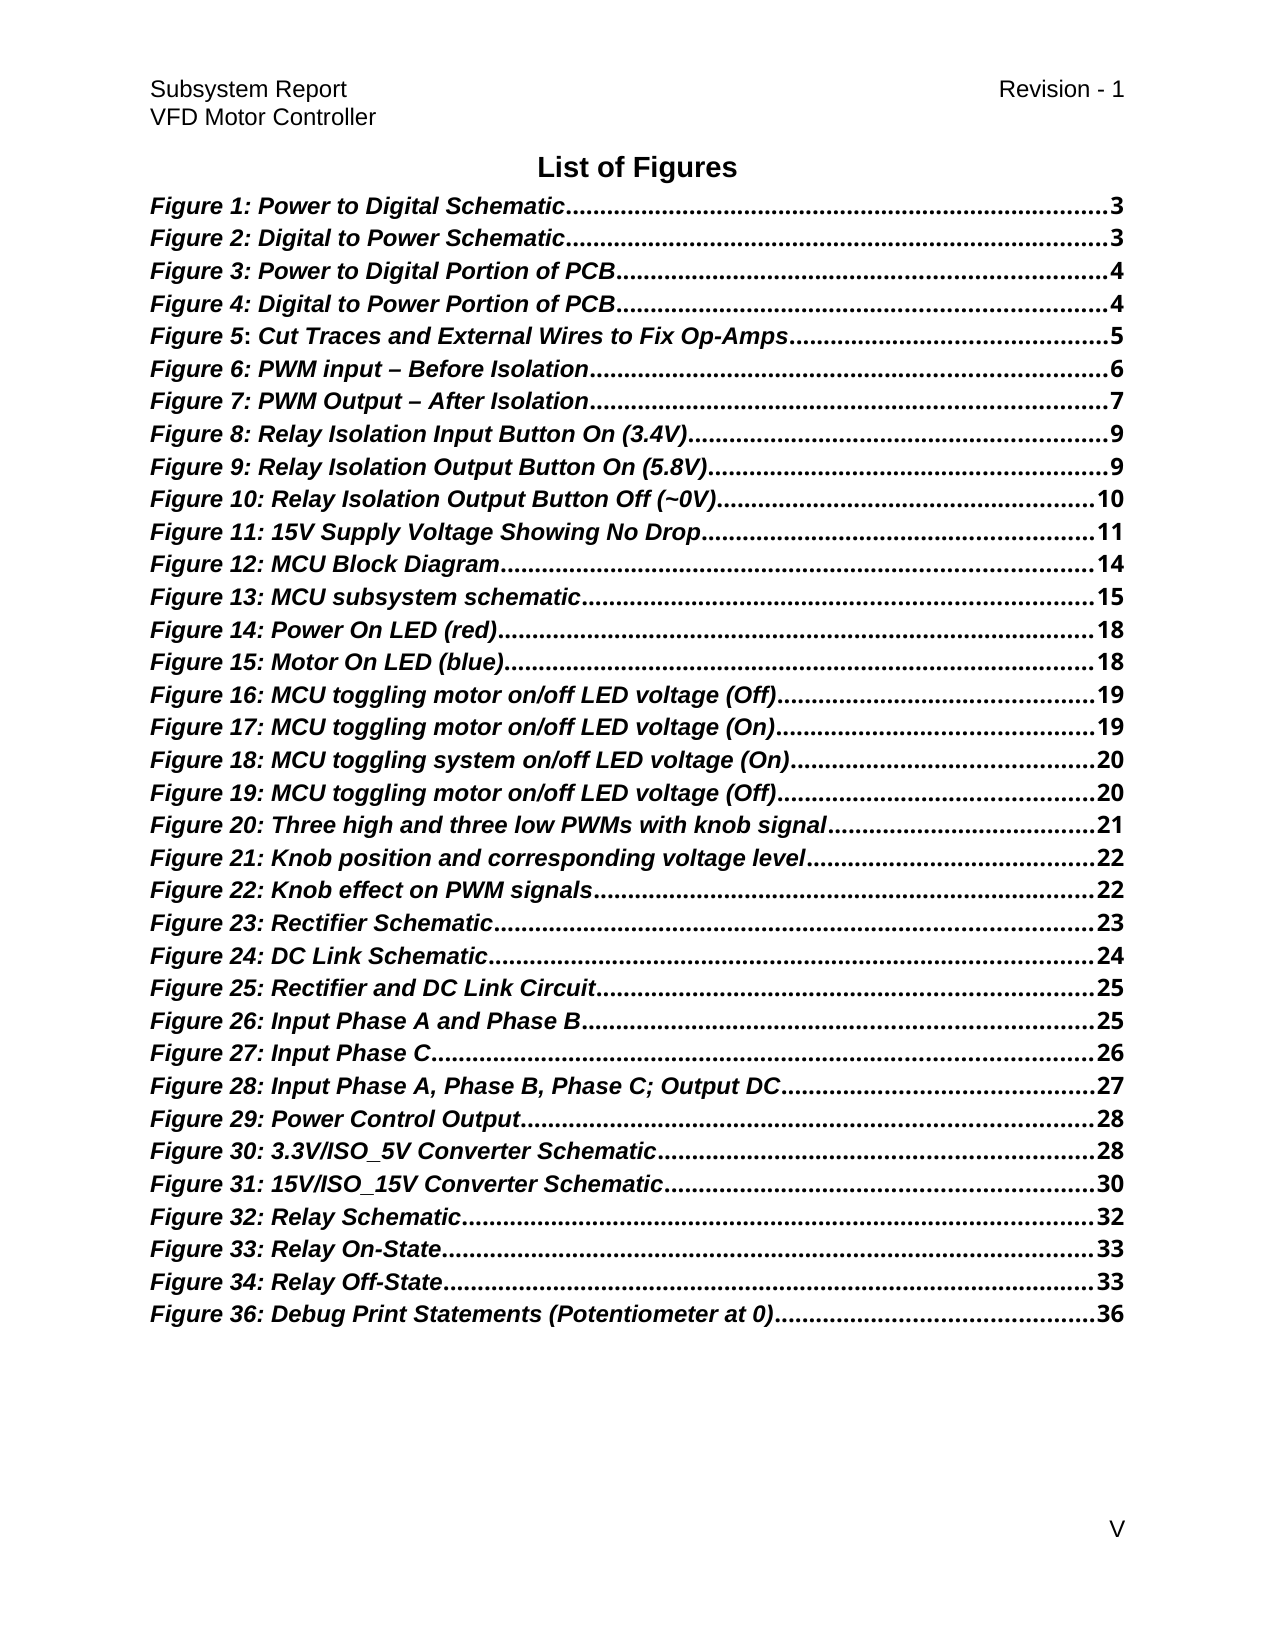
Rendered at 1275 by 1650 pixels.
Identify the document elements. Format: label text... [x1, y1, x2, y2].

text Figure 13: MCU subsystem schematic 15 [150, 580, 1125, 612]
text Figure 16: MCU toggling motor on/off LED voltage (Off) 19 [150, 678, 1125, 710]
text Figure 23: Rectifier Schematic 23 [150, 906, 1125, 938]
text Figure 2: Digital to Power Schematic 3 [150, 221, 1125, 254]
text Figure 22: Knob effect on PWM signals 22 [150, 873, 1125, 906]
text Figure 27: Input Phase C 26 [150, 1036, 1125, 1069]
text Figure 29: Power Control Output 28 [150, 1101, 1125, 1134]
text Figure 33: Relay On-State 33 [150, 1232, 1125, 1264]
text Figure 28: Input Phase A, Phase B, Phase C; Output DC 27 [150, 1069, 1125, 1101]
text Figure 4: Digital to Power Portion of PCB 4 [150, 286, 1125, 319]
text Figure 34: Relay Off-State 33 [150, 1264, 1125, 1297]
text Figure 11: 15V Supply Voltage Showing No Drop 11 [150, 514, 1125, 547]
text Figure 15: Motor On LED (blue) 18 [150, 645, 1125, 678]
text Figure 12: MCU Block Diagram 14 [150, 547, 1125, 580]
text Figure 5: Cut Traces and External Wires to Fix Op-Amps 5 [150, 319, 1125, 352]
subtitle List of Figures [150, 150, 1125, 183]
text Figure 24: DC Link Schematic 24 [150, 938, 1125, 971]
text Figure 26: Input Phase A and Phase B 25 [150, 1004, 1125, 1036]
text Figure 14: Power On LED (red) 18 [150, 612, 1125, 645]
text Figure 17: MCU toggling motor on/off LED voltage (On) 19 [150, 710, 1125, 743]
text Figure 10: Relay Isolation Output Button Off (~0V) 10 [150, 482, 1125, 514]
text Figure 7: PWM Output – After Isolation 7 [150, 384, 1125, 417]
text Figure 19: MCU toggling motor on/off LED voltage (Off) 20 [150, 775, 1125, 808]
text Figure 30: 3.3V/ISO_5V Converter Schematic 28 [150, 1134, 1125, 1167]
text Figure 6: PWM input – Before Isolation 6 [150, 352, 1125, 384]
text Figure 18: MCU toggling system on/off LED voltage (On) 20 [150, 743, 1125, 775]
text Figure 1: Power to Digital Schematic 3 [150, 188, 1125, 221]
text Figure 36: Debug Print Statements (Potentiometer at 0) 36 [150, 1297, 1125, 1330]
text Figure 21: Knob position and corresponding voltage level 22 [150, 841, 1125, 873]
text Figure 9: Relay Isolation Output Button On (5.8V) 9 [150, 449, 1125, 482]
text Figure 20: Three high and three low PWMs with knob signal 21 [150, 808, 1125, 841]
text Figure 8: Relay Isolation Input Button On (3.4V) 9 [150, 417, 1125, 449]
text Figure 32: Relay Schematic 32 [150, 1199, 1125, 1232]
text Figure 3: Power to Digital Portion of PCB 4 [150, 254, 1125, 286]
text Figure 25: Rectifier and DC Link Circuit 25 [150, 971, 1125, 1004]
text Figure 31: 15V/ISO_15V Converter Schematic 30 [150, 1167, 1125, 1199]
